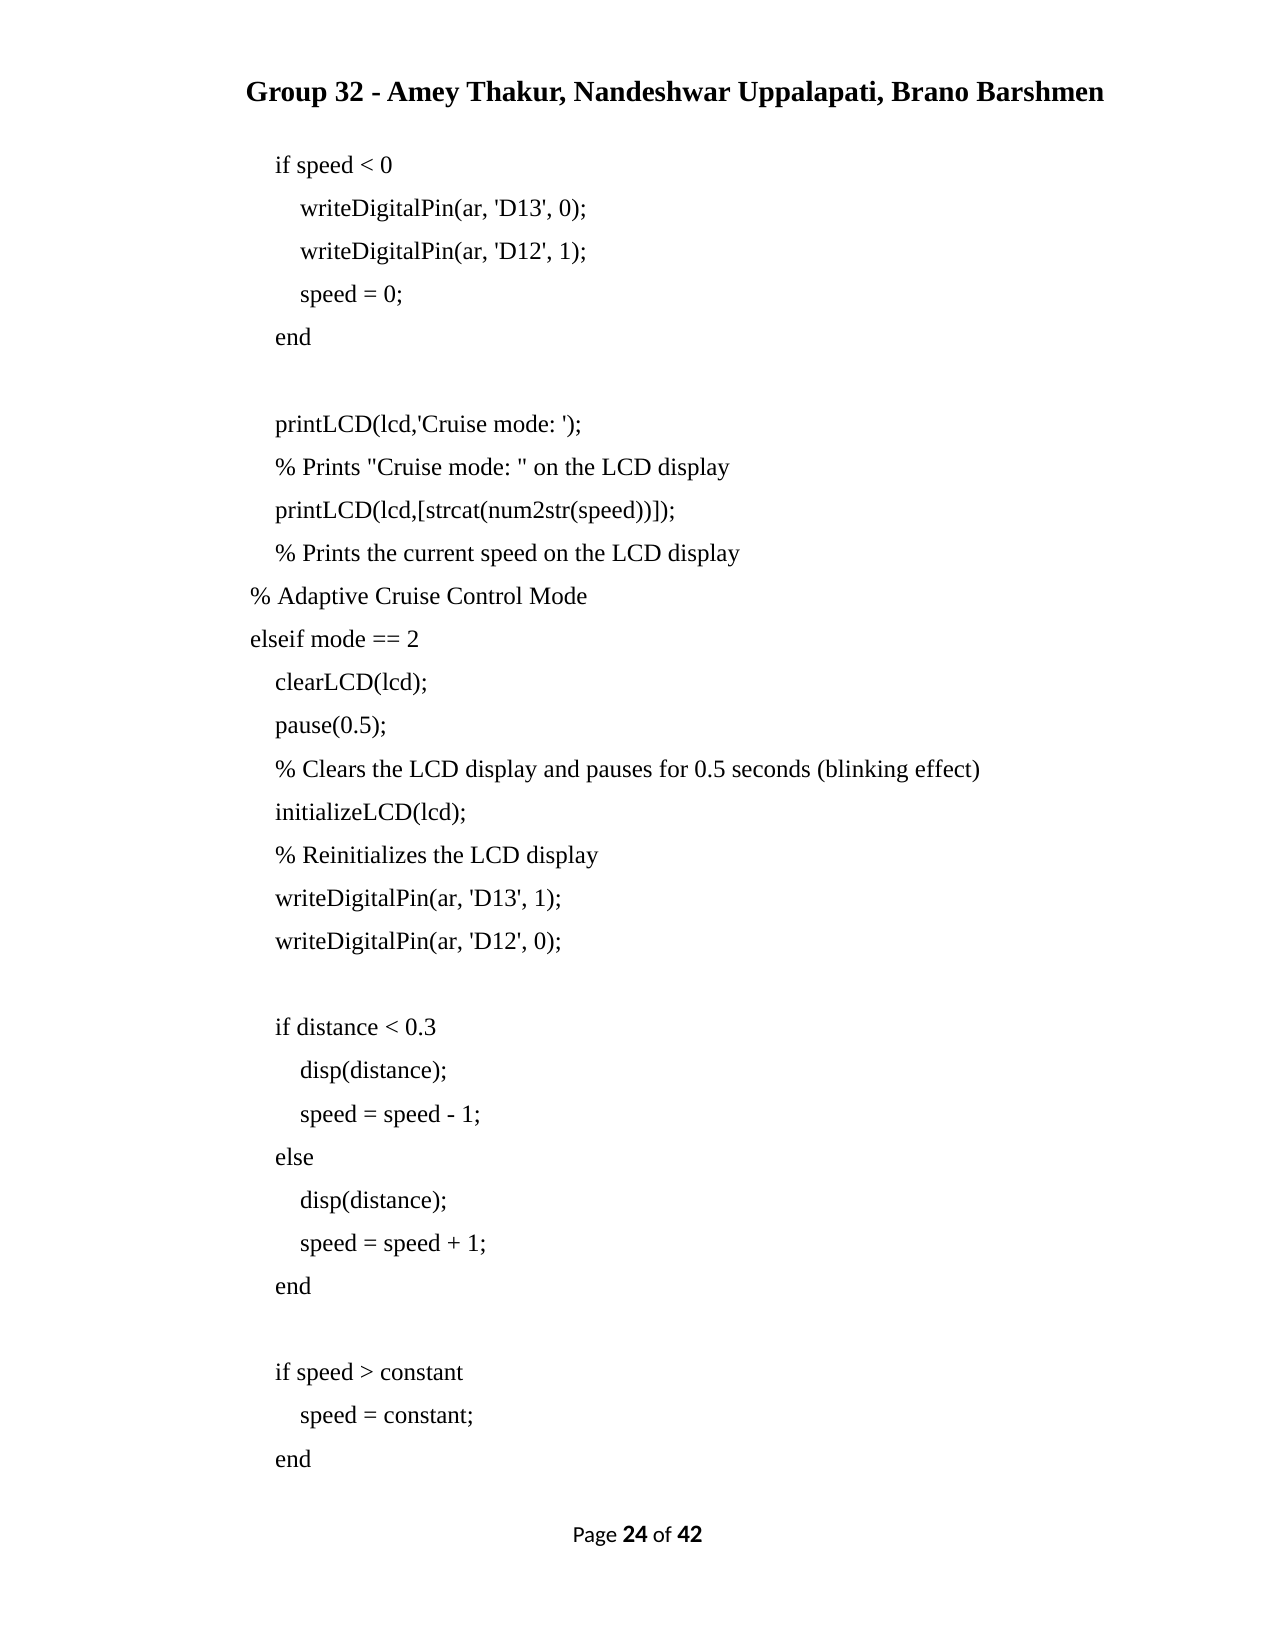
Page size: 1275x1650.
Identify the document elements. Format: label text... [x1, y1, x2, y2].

text end [225, 1271, 1125, 1300]
text elseif mode == 2 [225, 624, 1125, 653]
text end [225, 1444, 1125, 1472]
text printLCD(lcd,'Cruise mode: '); [225, 409, 1125, 437]
text writeDigitalPin(ar, 'D13', 0); [225, 193, 1125, 222]
text pause(0.5); [225, 711, 1125, 739]
text else [225, 1142, 1125, 1171]
text disp(distance); [225, 1185, 1125, 1214]
text speed = constant; [225, 1401, 1125, 1429]
text % Clears the LCD display and pauses for 0.5 seconds (blinking effect) [225, 754, 1125, 782]
text % Prints "Cruise mode: " on the LCD display [225, 452, 1125, 481]
text % Prints the current speed on the LCD display [225, 538, 1125, 567]
text clearLCD(lcd); [225, 667, 1125, 696]
text % Reinitializes the LCD display [225, 840, 1125, 869]
text if speed > constant [225, 1357, 1125, 1386]
text speed = speed + 1; [225, 1228, 1125, 1257]
text % Adaptive Cruise Control Mode [225, 581, 1125, 610]
text initializeLCD(lcd); [225, 797, 1125, 826]
text disp(distance); [225, 1056, 1125, 1084]
text speed = 0; [225, 279, 1125, 308]
text writeDigitalPin(ar, 'D12', 0); [225, 926, 1125, 955]
text if speed < 0 [225, 150, 1125, 179]
text if distance < 0.3 [225, 1012, 1125, 1041]
text end [225, 322, 1125, 351]
text printLCD(lcd,[strcat(num2str(speed))]); [225, 495, 1125, 524]
text writeDigitalPin(ar, 'D12', 1); [225, 236, 1125, 265]
text speed = speed - 1; [225, 1099, 1125, 1127]
text writeDigitalPin(ar, 'D13', 1); [225, 883, 1125, 912]
